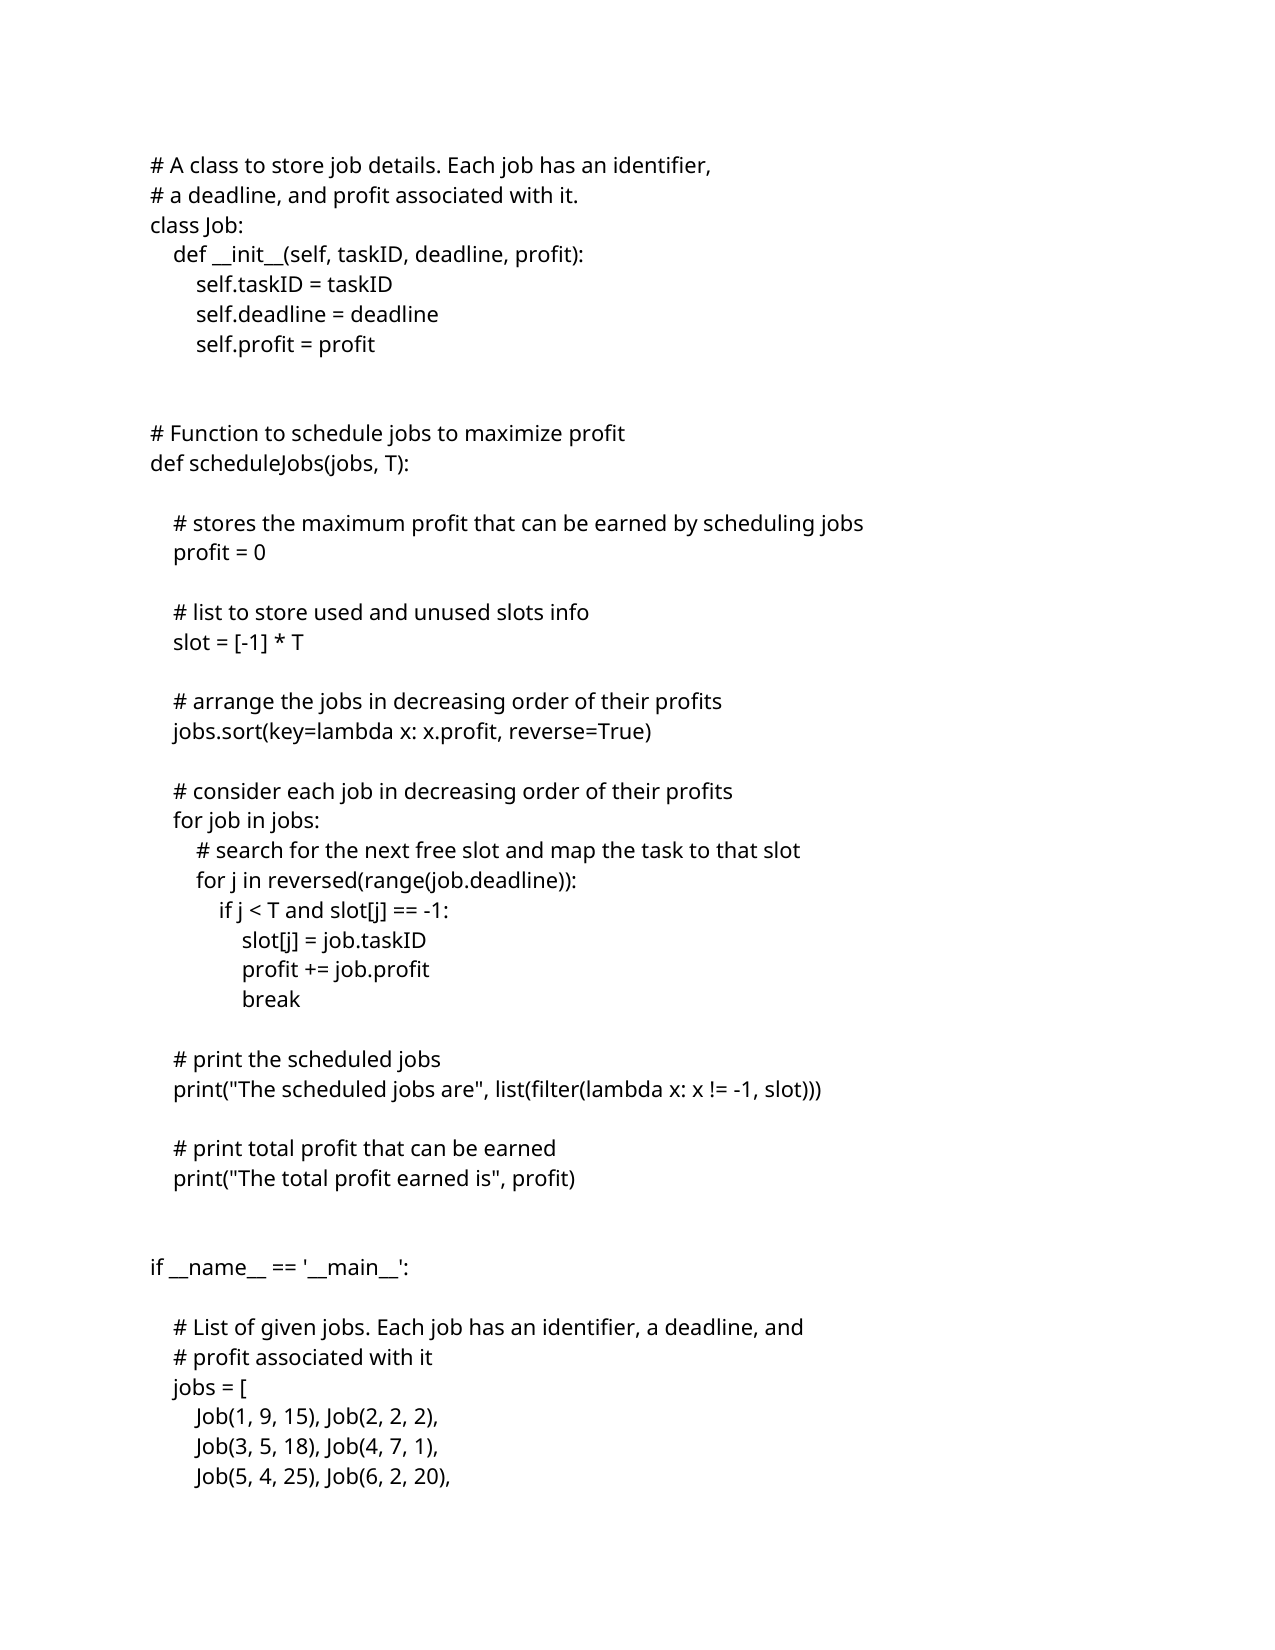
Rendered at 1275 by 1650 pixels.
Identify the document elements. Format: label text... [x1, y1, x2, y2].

text def scheduleJobs(jobs, T): [150, 448, 1125, 478]
text for job in jobs: [150, 805, 1125, 835]
text # search for the next free slot and map the task to that slot [150, 835, 1125, 865]
text print("The total profit earned is", profit) [150, 1163, 1125, 1193]
text slot[j] = job.taskID [150, 924, 1125, 954]
text jobs.sort(key=lambda x: x.profit, reverse=True) [150, 716, 1125, 746]
text # a deadline, and profit associated with it. [150, 180, 1125, 209]
text profit = 0 [150, 537, 1125, 567]
text slot = [-1] * T [150, 627, 1125, 656]
text for j in reversed(range(job.deadline)): [150, 865, 1125, 895]
text if j < T and slot[j] == -1: [150, 895, 1125, 924]
text # List of given jobs. Each job has an identifier, a deadline, and [150, 1312, 1125, 1342]
text self.taskID = taskID [150, 269, 1125, 299]
text def __init__(self, taskID, deadline, profit): [150, 239, 1125, 269]
text self.deadline = deadline [150, 299, 1125, 329]
text class Job: [150, 209, 1125, 239]
text jobs = [ [150, 1371, 1125, 1401]
text if __name__ == '__main__': [150, 1252, 1125, 1282]
text # arrange the jobs in decreasing order of their profits [150, 686, 1125, 716]
text # consider each job in decreasing order of their profits [150, 776, 1125, 805]
text print("The scheduled jobs are", list(filter(lambda x: x != -1, slot))) [150, 1073, 1125, 1103]
text Job(1, 9, 15), Job(2, 2, 2), [150, 1401, 1125, 1431]
text break [150, 984, 1125, 1014]
text # print total profit that can be earned [150, 1133, 1125, 1163]
text # Function to schedule jobs to maximize profit [150, 418, 1125, 448]
text Job(5, 4, 25), Job(6, 2, 20), [150, 1461, 1125, 1491]
text Job(3, 5, 18), Job(4, 7, 1), [150, 1431, 1125, 1461]
text profit += job.profit [150, 954, 1125, 984]
text # stores the maximum profit that can be earned by scheduling jobs [150, 507, 1125, 537]
text # list to store used and unused slots info [150, 597, 1125, 627]
text # profit associated with it [150, 1342, 1125, 1371]
text # A class to store job details. Each job has an identifier, [150, 150, 1125, 180]
text # print the scheduled jobs [150, 1044, 1125, 1073]
text self.profit = profit [150, 329, 1125, 358]
